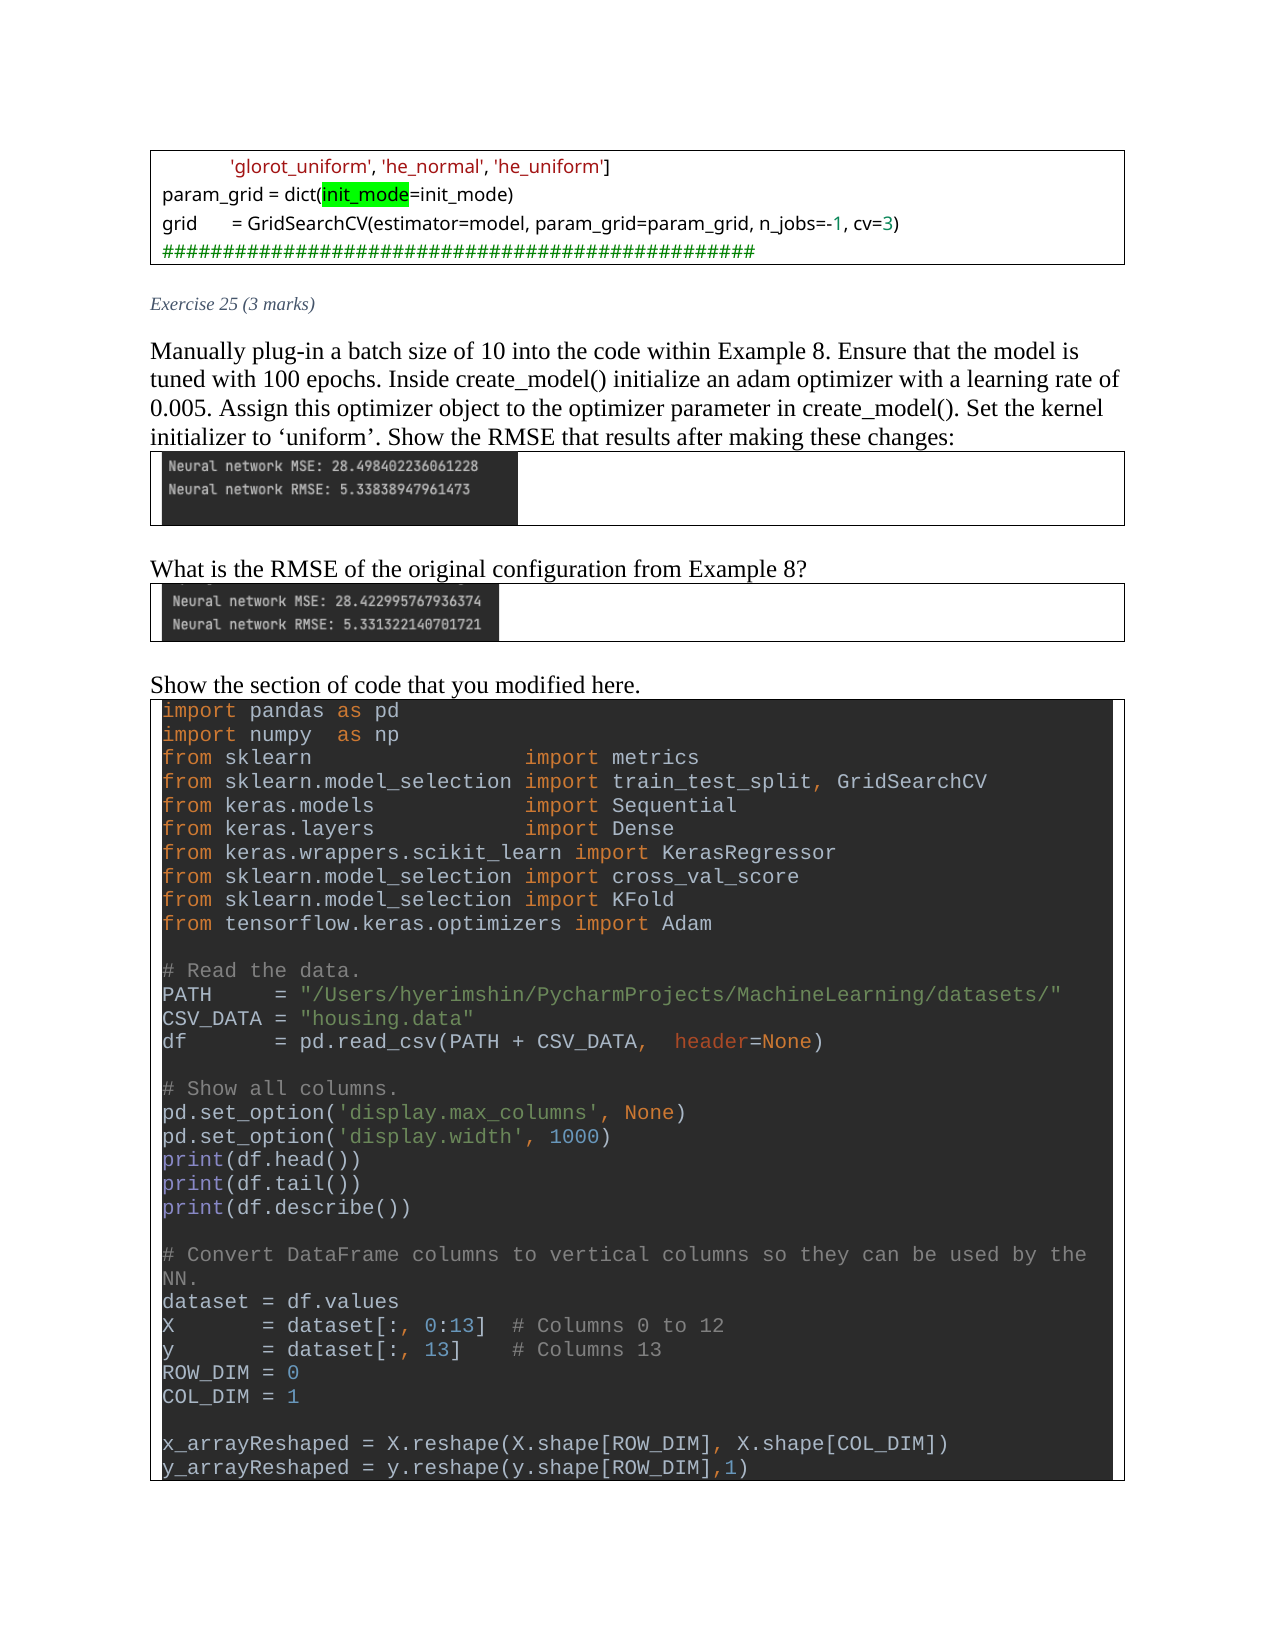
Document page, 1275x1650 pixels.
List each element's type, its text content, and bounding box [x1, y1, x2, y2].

text Show the section of code that you modified here. [150, 670, 1125, 699]
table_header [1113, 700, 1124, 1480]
table_header [151, 584, 161, 641]
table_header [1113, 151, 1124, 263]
table_header [151, 452, 161, 525]
picture [161, 451, 518, 525]
picture [161, 584, 500, 641]
table_header [518, 452, 1124, 525]
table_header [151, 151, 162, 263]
table_header [500, 584, 1124, 641]
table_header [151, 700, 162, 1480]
